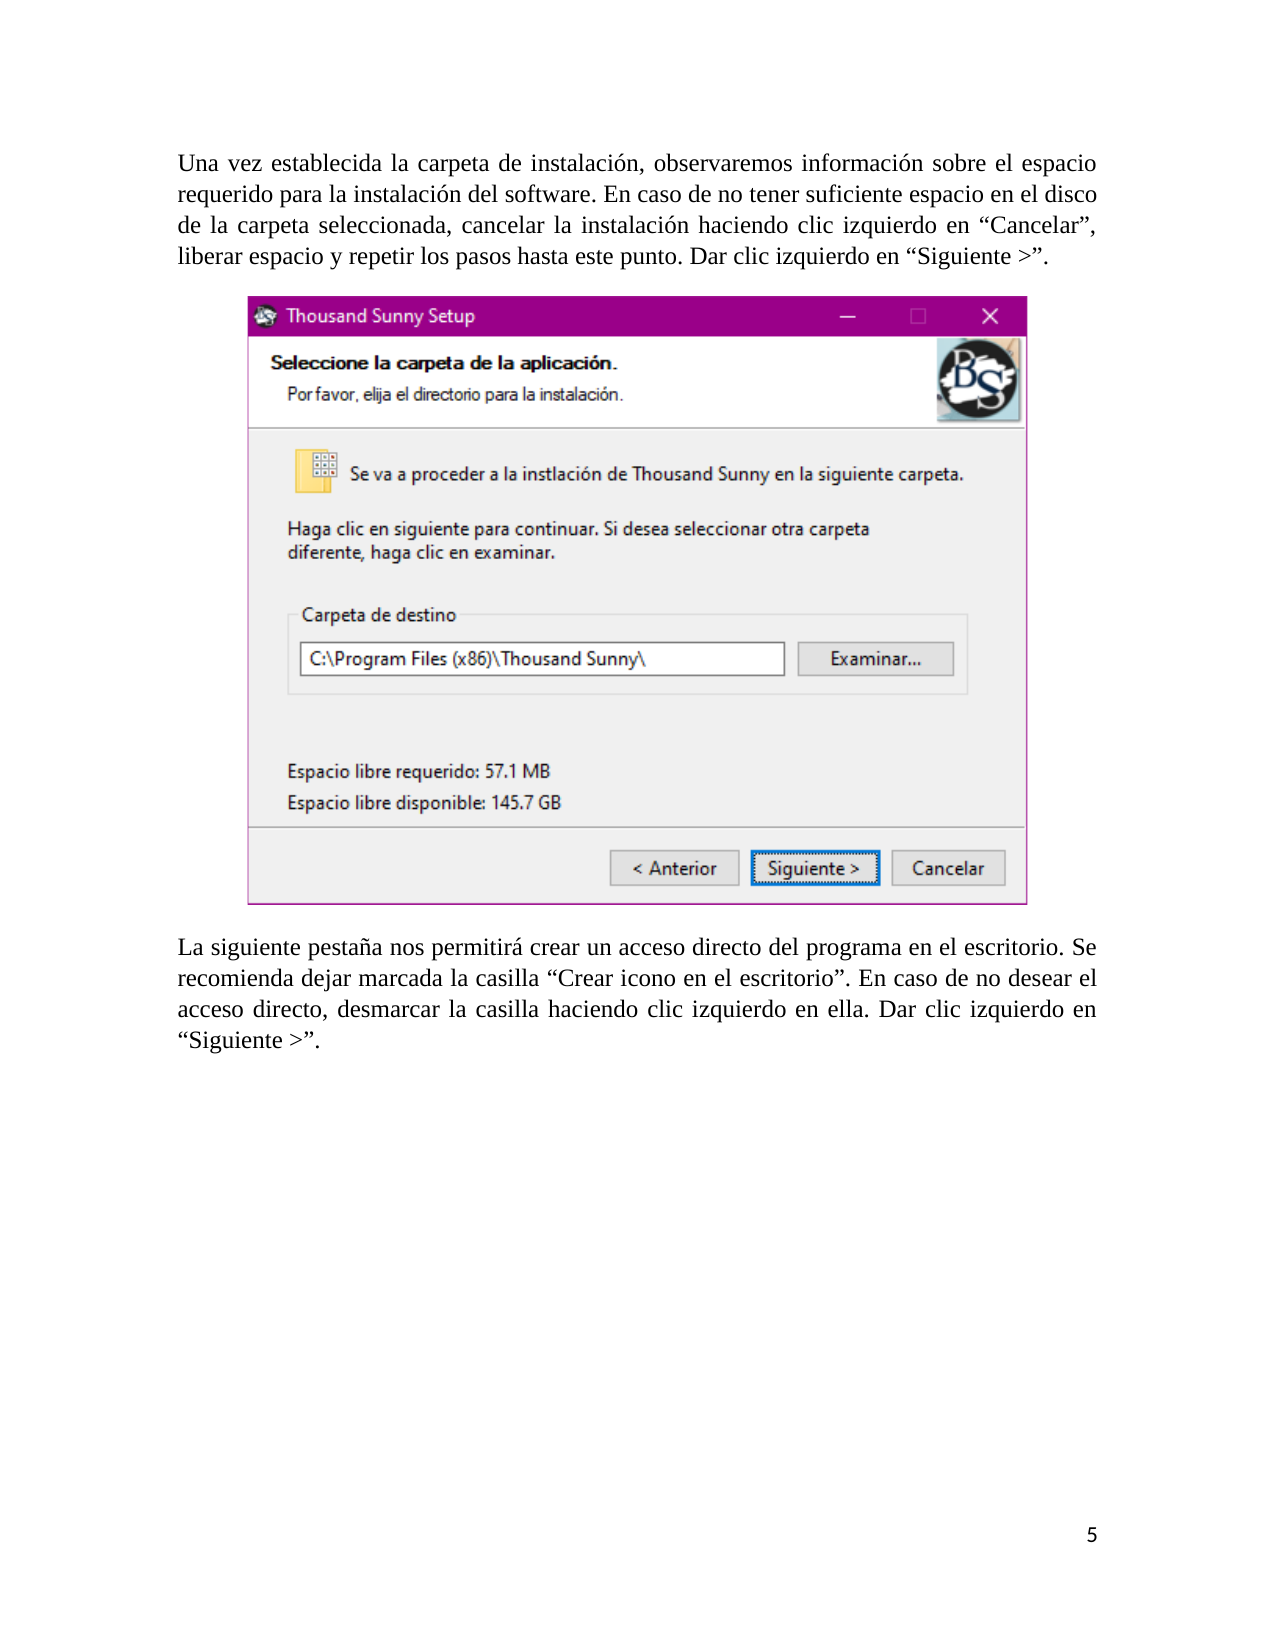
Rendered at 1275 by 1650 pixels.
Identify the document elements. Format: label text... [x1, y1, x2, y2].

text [177, 148, 1098, 269]
text La siguiente pestaña nos permitirá crear un acceso directo del programa en el escritorio. Se recomienda dejar marcada la casilla “Crear icono en el escritorio”. En caso de no desear el acceso directo, desmarcar la casilla haciendo clic izquierdo en ella. Dar clic izquierdo en “Siguiente >”. [177, 932, 1098, 1054]
picture [247, 296, 1028, 905]
